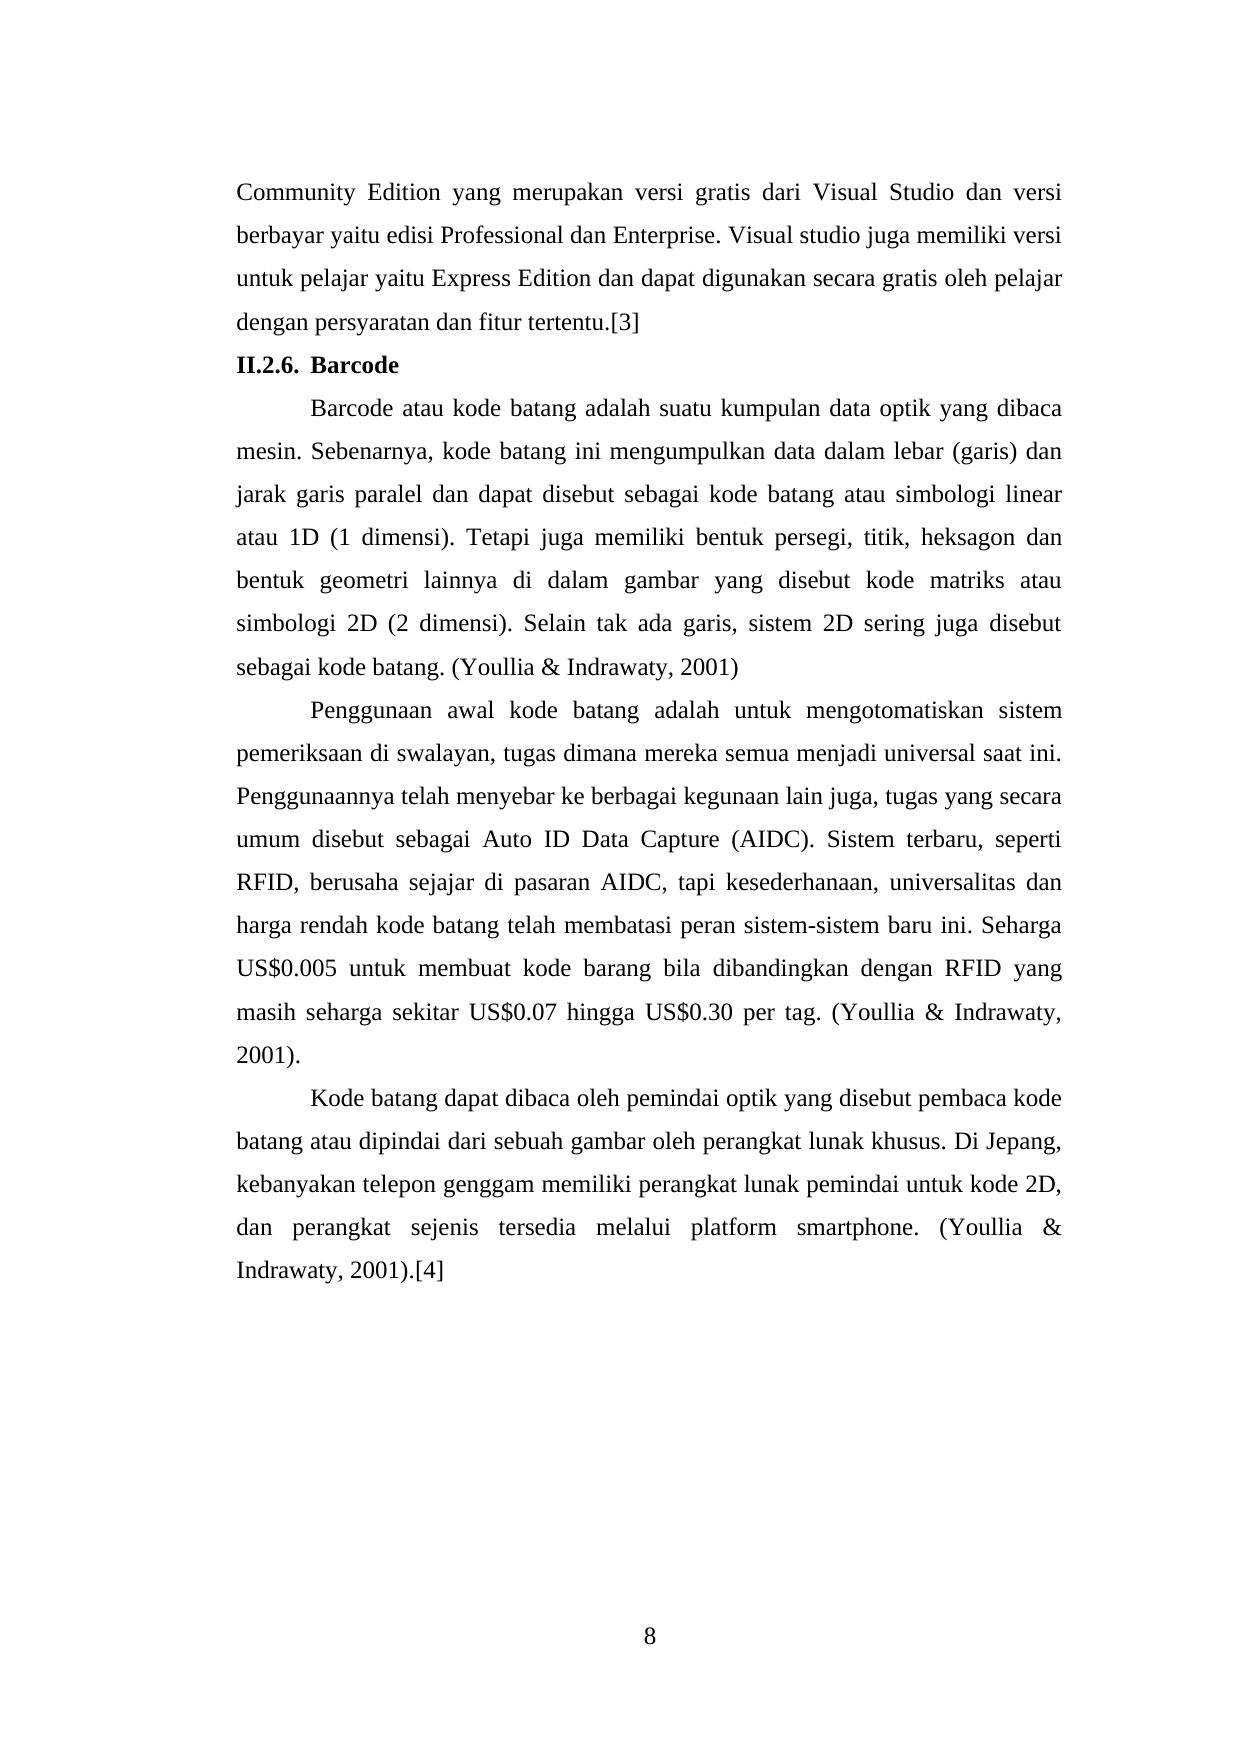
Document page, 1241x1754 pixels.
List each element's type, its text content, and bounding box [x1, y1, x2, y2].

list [236, 177, 1063, 335]
text Kode batang dapat dibaca oleh pemindai optik yang disebut pembaca kode batang atau dipindai dari sebuah gambar oleh perangkat lunak khusus. Di Jepang, kebanyakan telepon genggam memiliki perangkat lunak pemindai untuk kode 2D, dan perangkat sejenis tersedia melalui platform smartphone. (Youllia & Indrawaty, 2001).[4] [236, 1083, 1063, 1284]
subtitle Barcode [236, 350, 1063, 378]
text Barcode atau kode batang adalah suatu kumpulan data optik yang dibaca mesin. Sebenarnya, kode batang ini mengumpulkan data dalam lebar (garis) dan jarak garis paralel dan dapat disebut sebagai kode batang atau simbologi linear atau 1D (1 dimensi). Tetapi juga memiliki bentuk persegi, titik, heksagon dan bentuk geometri lainnya di dalam gambar yang disebut kode matriks atau simbologi 2D (2 dimensi). Selain tak ada garis, sistem 2D sering juga disebut sebagai kode batang. (Youllia & Indrawaty, 2001) [236, 393, 1063, 680]
text Penggunaan awal kode batang adalah untuk mengotomatiskan sistem pemeriksaan di swalayan, tugas dimana mereka semua menjadi universal saat ini. Penggunaannya telah menyebar ke berbagai kegunaan lain juga, tugas yang secara umum disebut sebagai Auto ID Data Capture (AIDC). Sistem terbaru, seperti RFID, berusaha sejajar di pasaran AIDC, tapi kesederhanaan, universalitas dan harga rendah kode batang telah membatasi peran sistem-sistem baru ini. Seharga US$0.005 untuk membuat kode barang bila dibandingkan dengan RFID yang masih seharga sekitar US$0.07 hingga US$0.30 per tag. (Youllia & Indrawaty, 2001). [236, 695, 1063, 1068]
